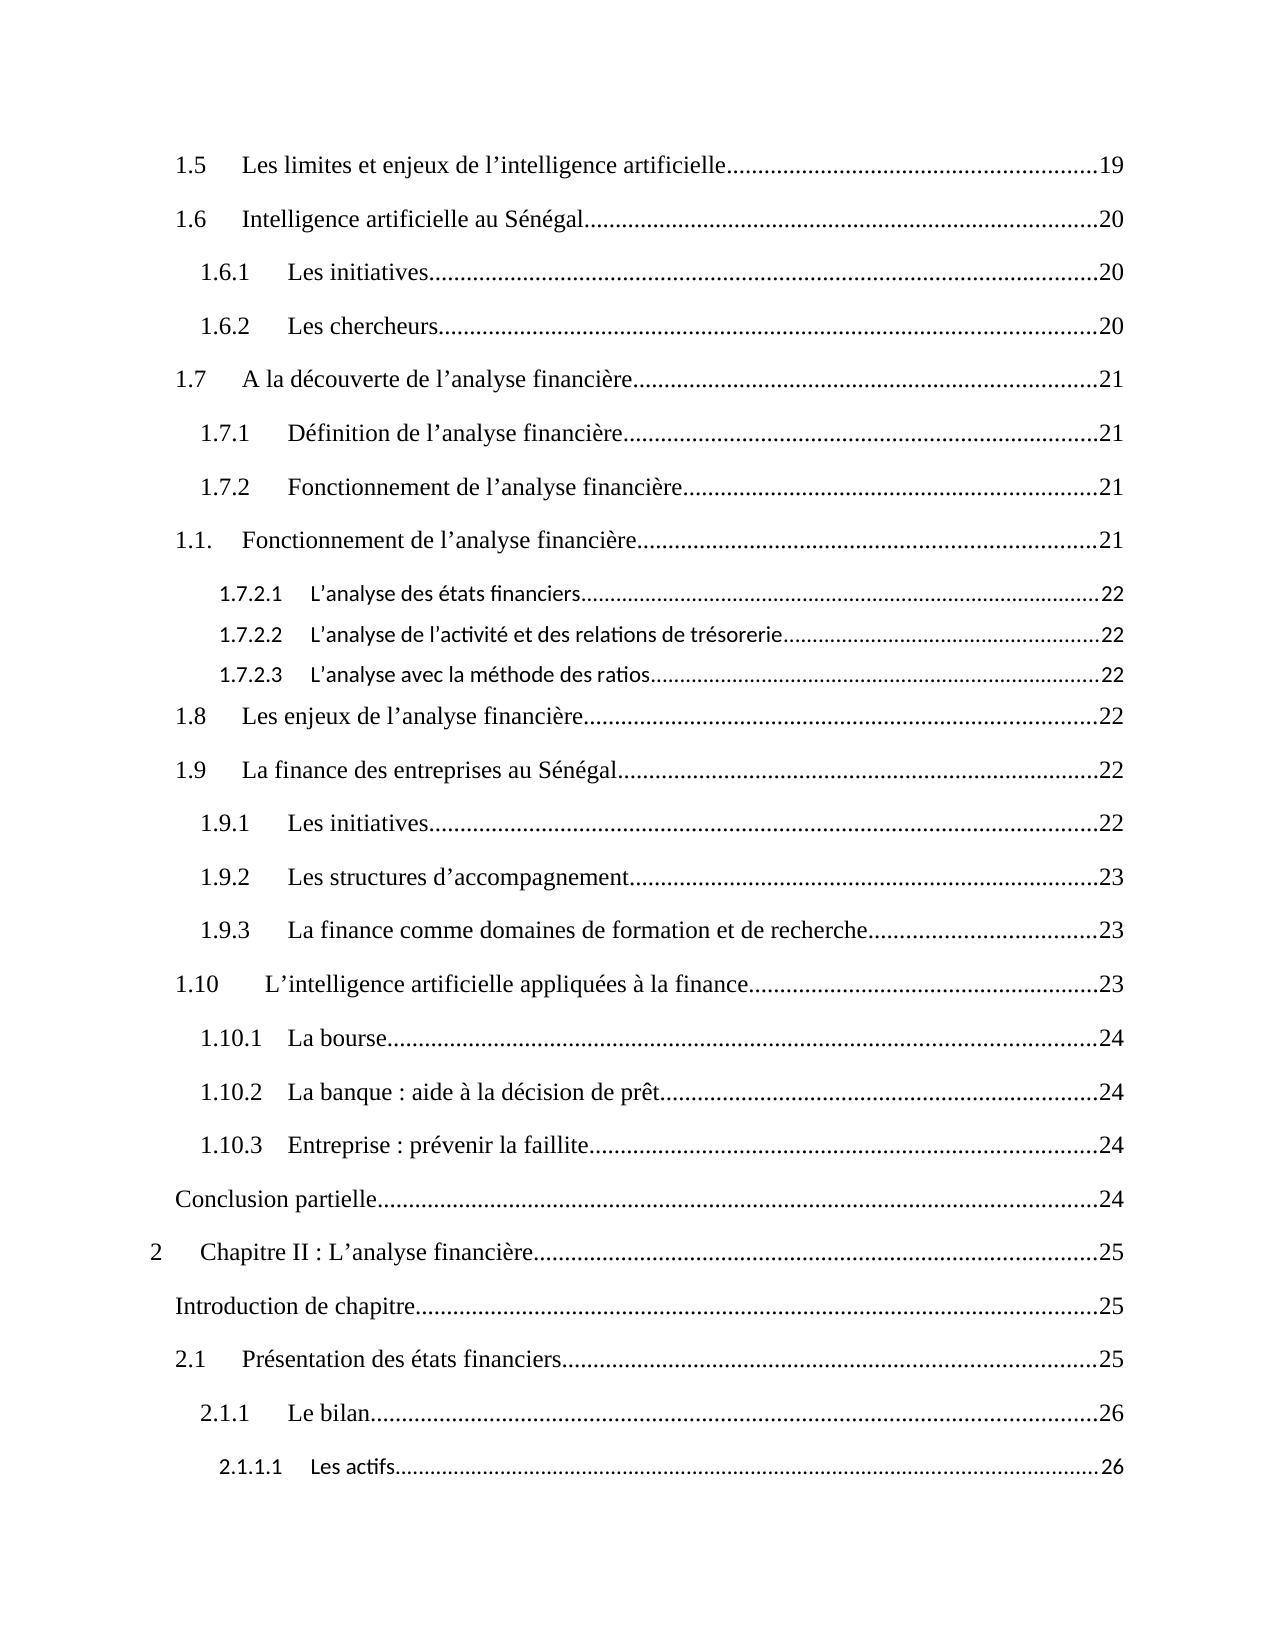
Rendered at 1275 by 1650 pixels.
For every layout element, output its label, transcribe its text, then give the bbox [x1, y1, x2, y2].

text 1.7 A la découverte de l’analyse financière 21 [175, 364, 1125, 393]
text 1.6.2 Les chercheurs 20 [200, 311, 1125, 340]
text 1.7.2 Fonctionnement de l’analyse financière 21 [200, 472, 1125, 501]
text 1.10 L’intelligence artificielle appliquées à la finance 23 [175, 969, 1125, 998]
text 1.9.1 Les initiatives 22 [200, 808, 1125, 837]
text 1.10.3 Entreprise : prévenir la faillite 24 [200, 1130, 1125, 1159]
text Conclusion partielle 24 [175, 1184, 1125, 1213]
text 1.5 Les limites et enjeux de l’intelligence artificielle 19 [175, 150, 1125, 179]
text 1.7.2.1 L’analyse des états financiers 22 [219, 579, 1125, 607]
text 1.9.3 La finance comme domaines de formation et de recherche 23 [200, 916, 1125, 944]
text 1.6.1 Les initiatives 20 [200, 257, 1125, 286]
text 2.1.1 Le bilan 26 [200, 1398, 1125, 1427]
text Introduction de chapitre 25 [175, 1291, 1125, 1320]
text 1.8 Les enjeux de l’analyse financière 22 [175, 701, 1125, 730]
text 1.7.2.2 L’analyse de l’activité et des relations de trésorerie 22 [219, 620, 1125, 648]
text 1.10.1 La bourse 24 [200, 1023, 1125, 1052]
text 1.7.2.3 L’analyse avec la méthode des ratios 22 [219, 660, 1125, 688]
text 2 Chapitre II : L’analyse financière 25 [150, 1237, 1125, 1266]
text 1.9 La finance des entreprises au Sénégal 22 [175, 755, 1125, 783]
text 2.1.1.1 Les actifs 26 [219, 1452, 1125, 1480]
text 1.1. Fonctionnement de l’analyse financière 21 [175, 526, 1125, 554]
text 1.9.2 Les structures d’accompagnement 23 [200, 862, 1125, 891]
text 1.7.1 Définition de l’analyse financière 21 [200, 418, 1125, 447]
text 1.10.2 La banque : aide à la décision de prêt 24 [200, 1077, 1125, 1105]
text 1.6 Intelligence artificielle au Sénégal 20 [175, 204, 1125, 232]
text 2.1 Présentation des états financiers 25 [175, 1344, 1125, 1373]
